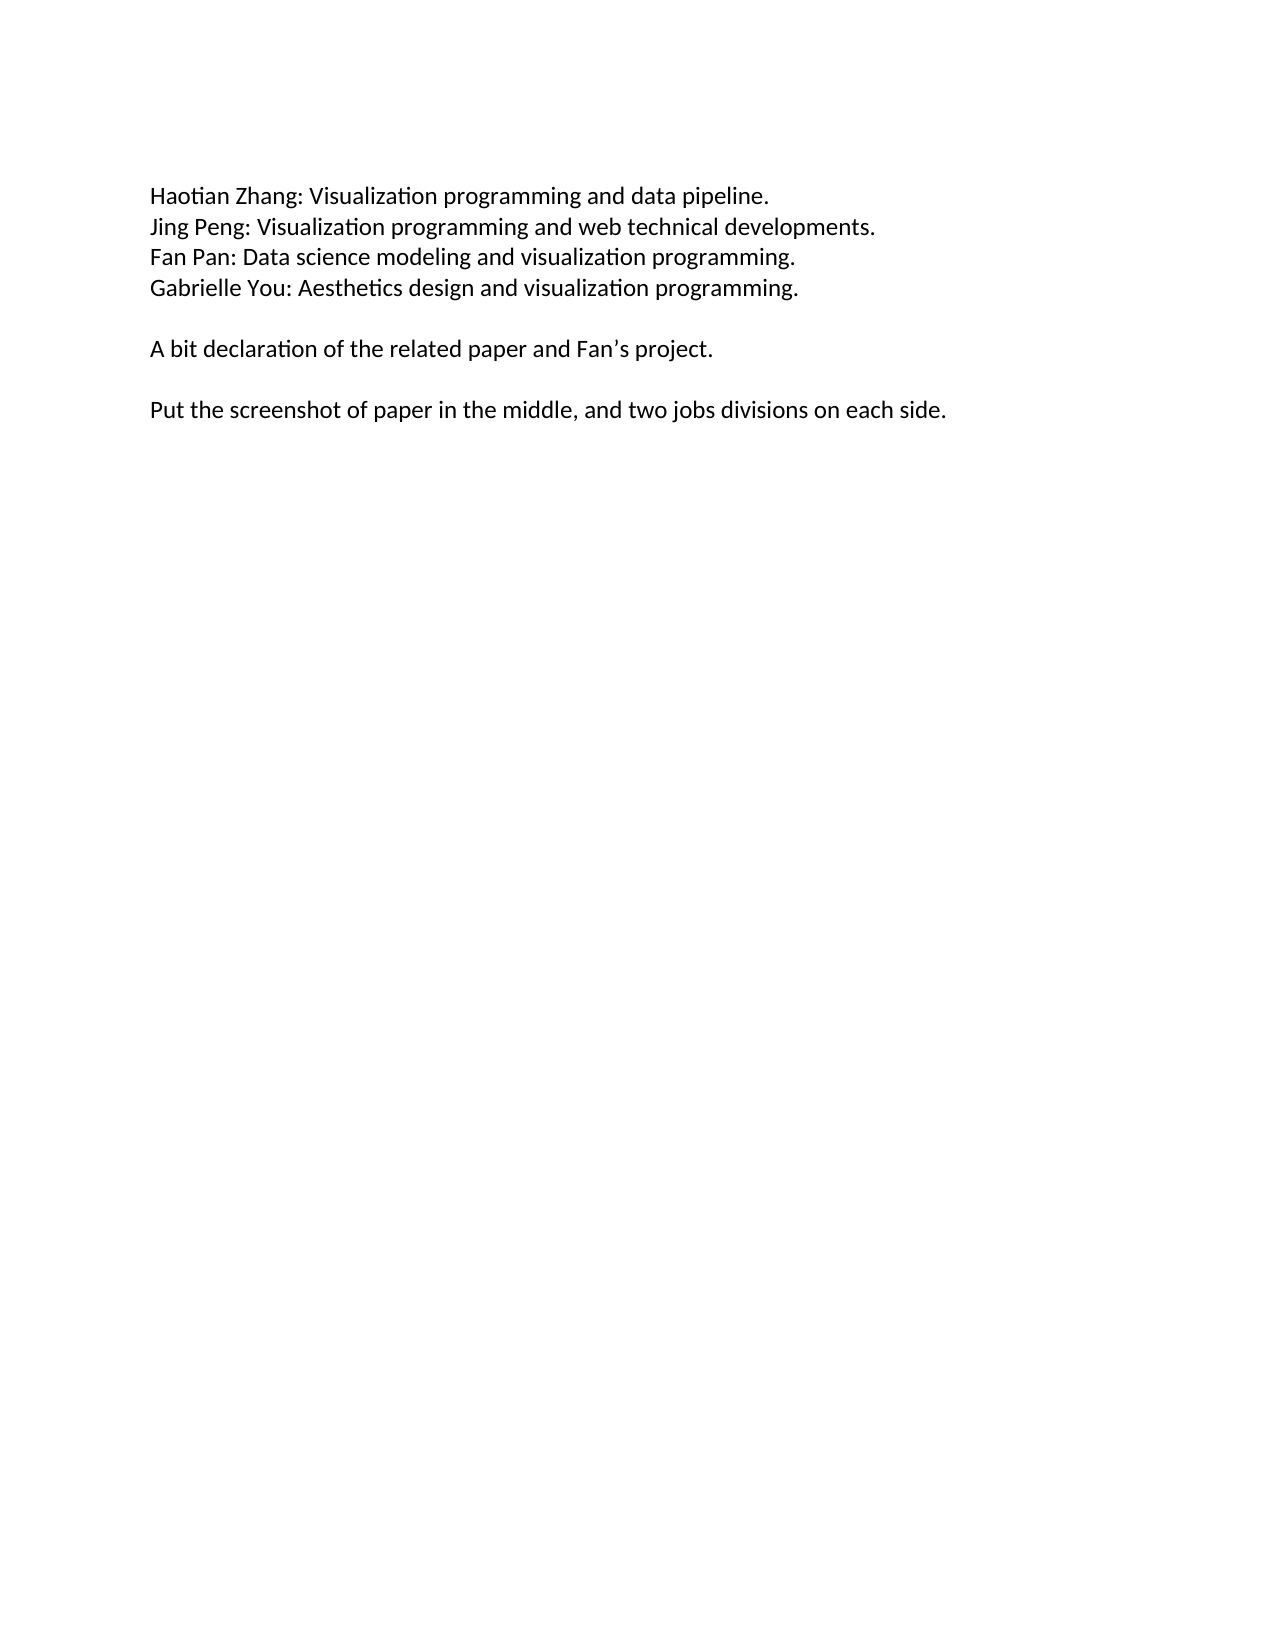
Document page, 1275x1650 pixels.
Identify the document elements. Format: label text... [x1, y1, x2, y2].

text Put the screenshot of paper in the middle, and two jobs divisions on each side. [150, 394, 1125, 425]
text Jing Peng: Visualization programming and web technical developments. [150, 211, 1125, 242]
text Haotian Zhang: Visualization programming and data pipeline. [150, 181, 1125, 211]
text A bit declaration of the related paper and Fan’s project. [150, 333, 1125, 364]
text Gabrielle You: Aesthetics design and visualization programming. [150, 272, 1125, 303]
text Fan Pan: Data science modeling and visualization programming. [150, 242, 1125, 272]
